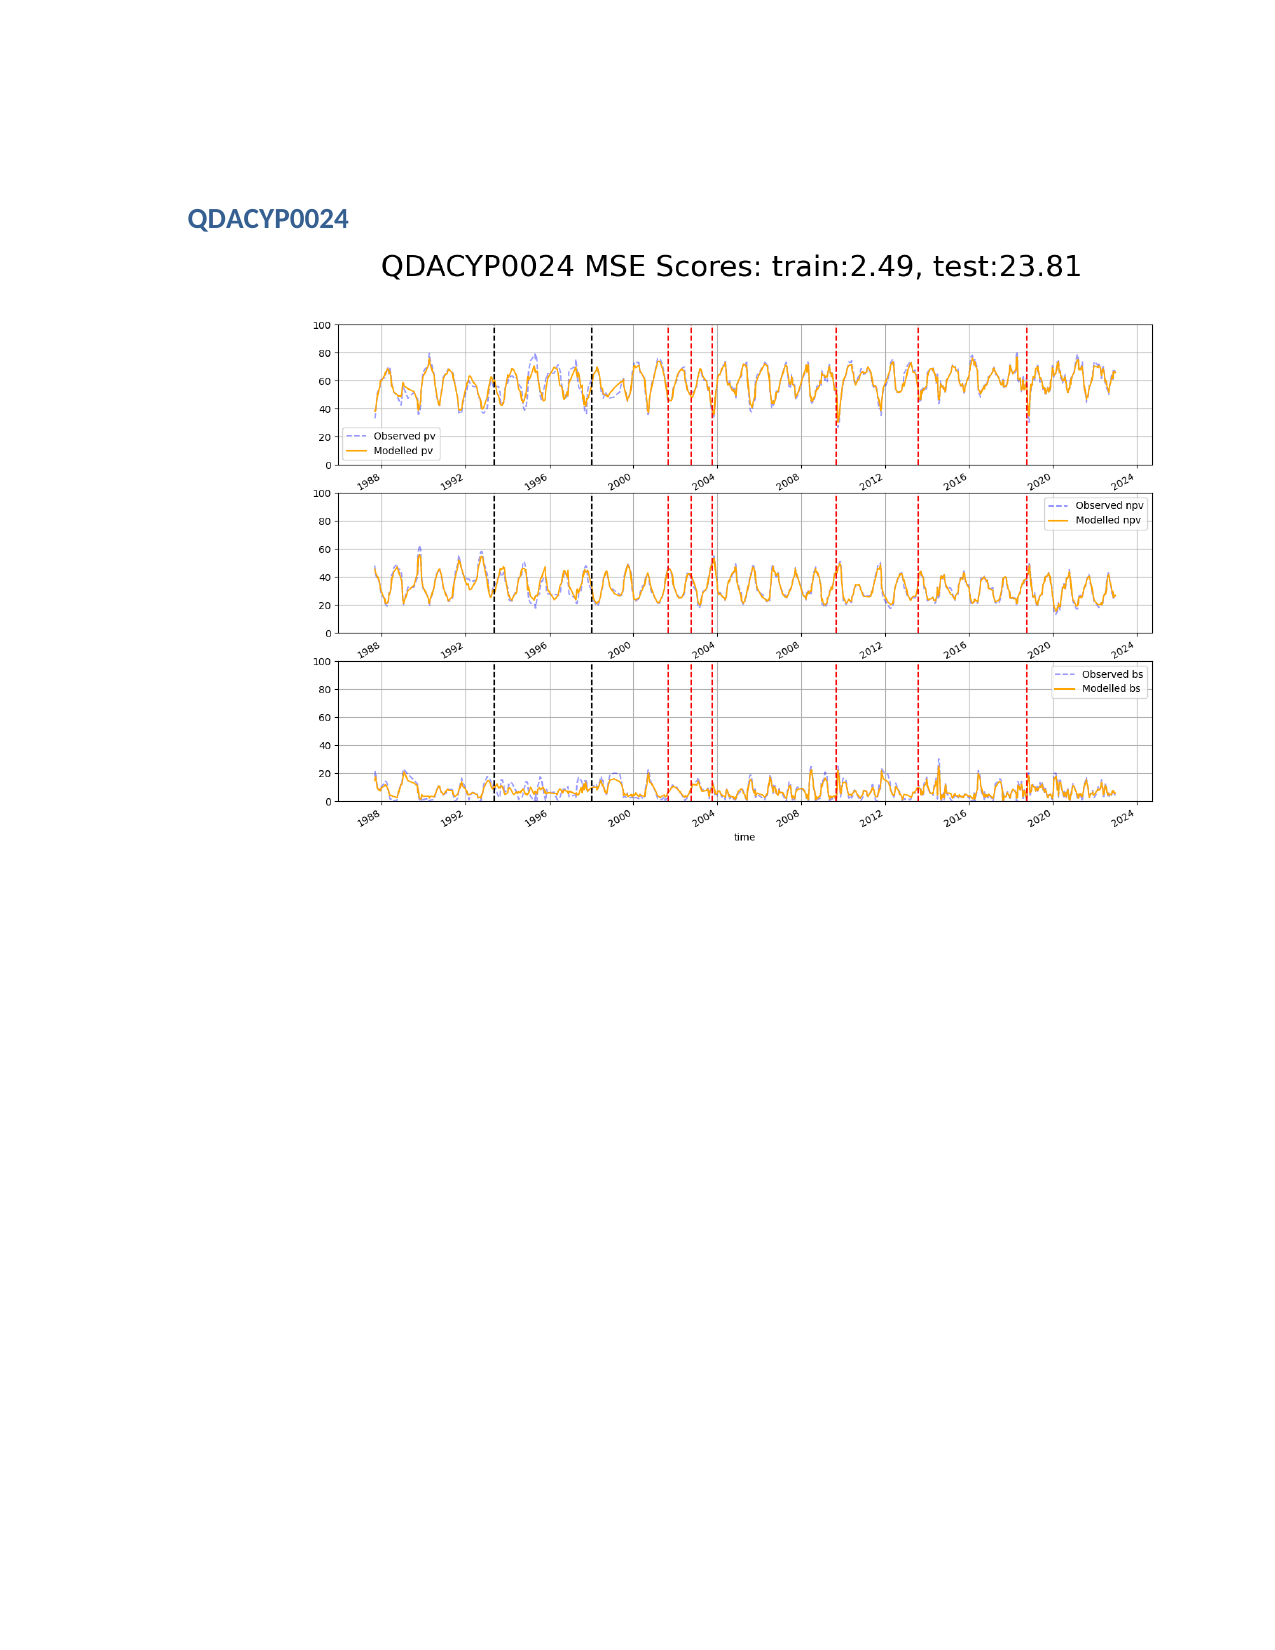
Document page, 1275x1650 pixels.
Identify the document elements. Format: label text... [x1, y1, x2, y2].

picture [206, 241, 1257, 941]
subtitle QDACYP0024 [187, 200, 1087, 236]
